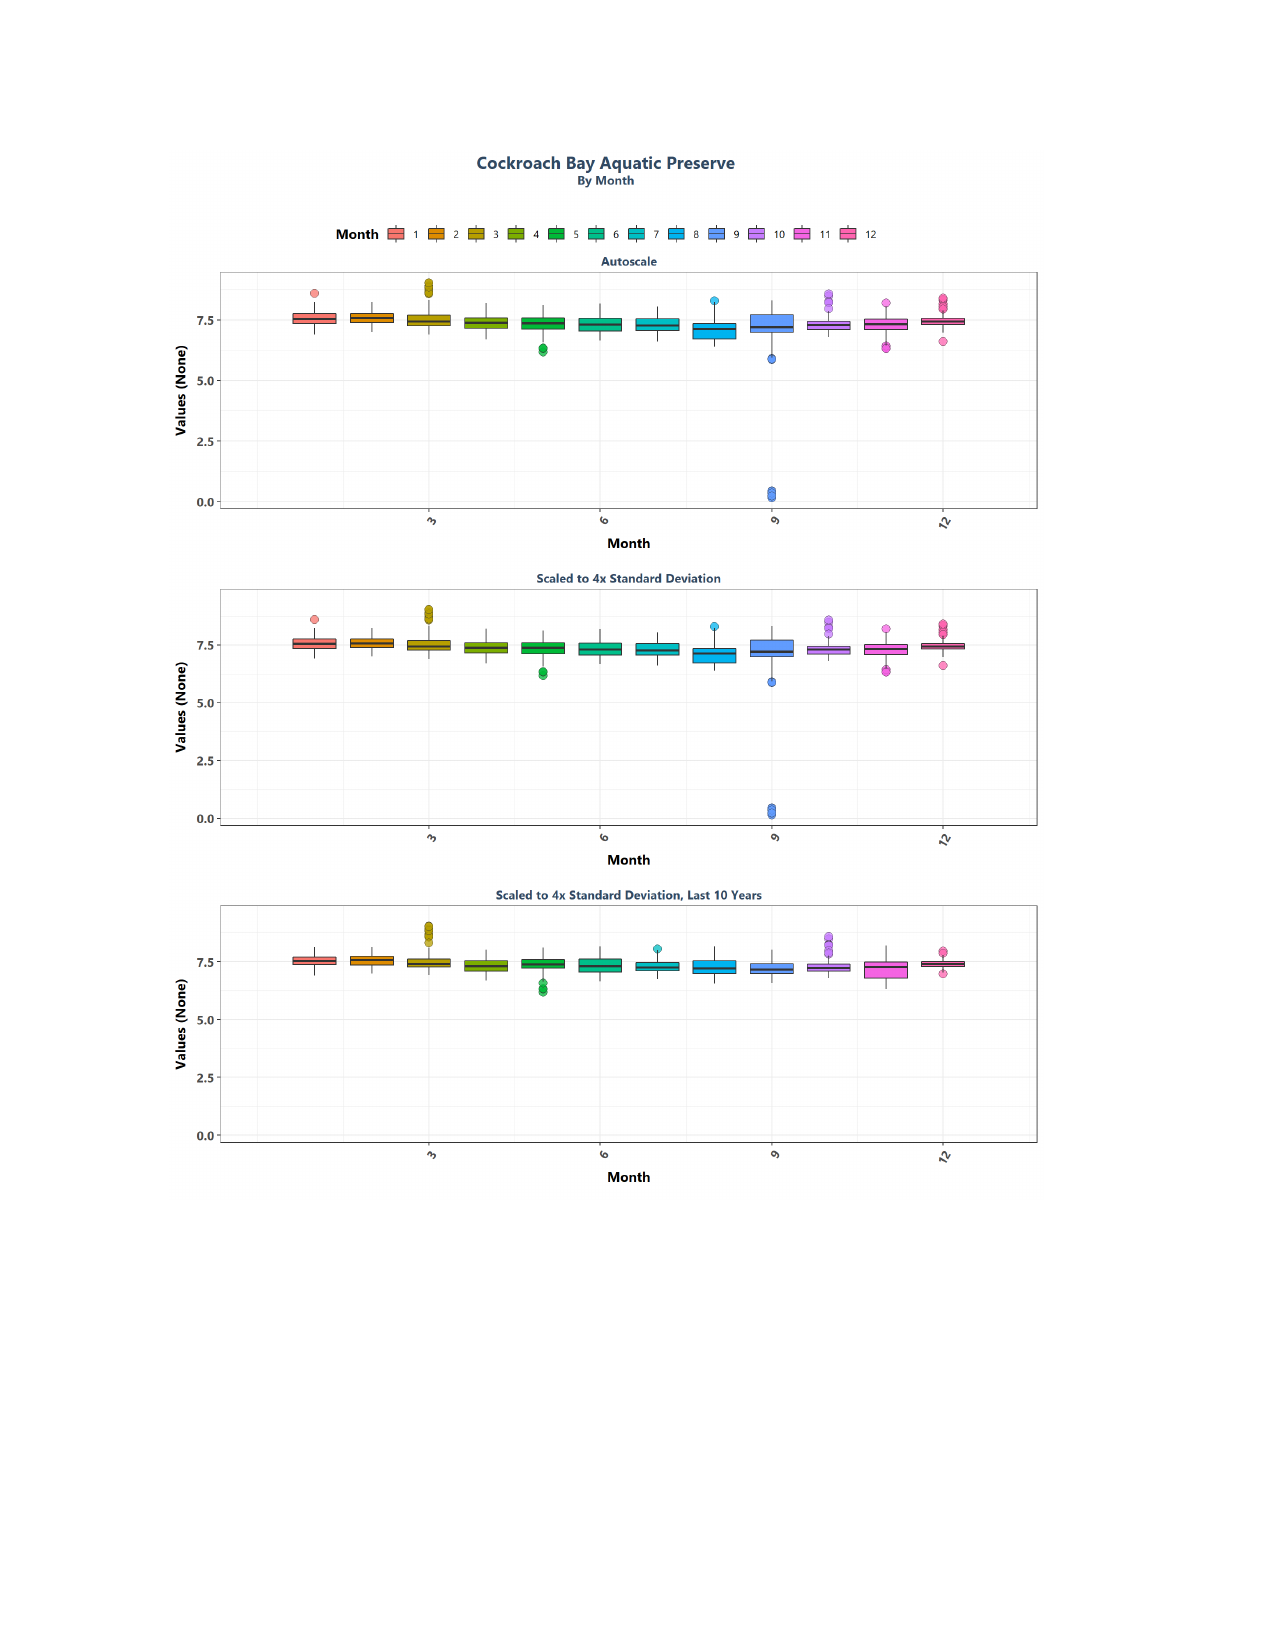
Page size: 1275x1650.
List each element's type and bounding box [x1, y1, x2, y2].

picture [168, 150, 1044, 1200]
